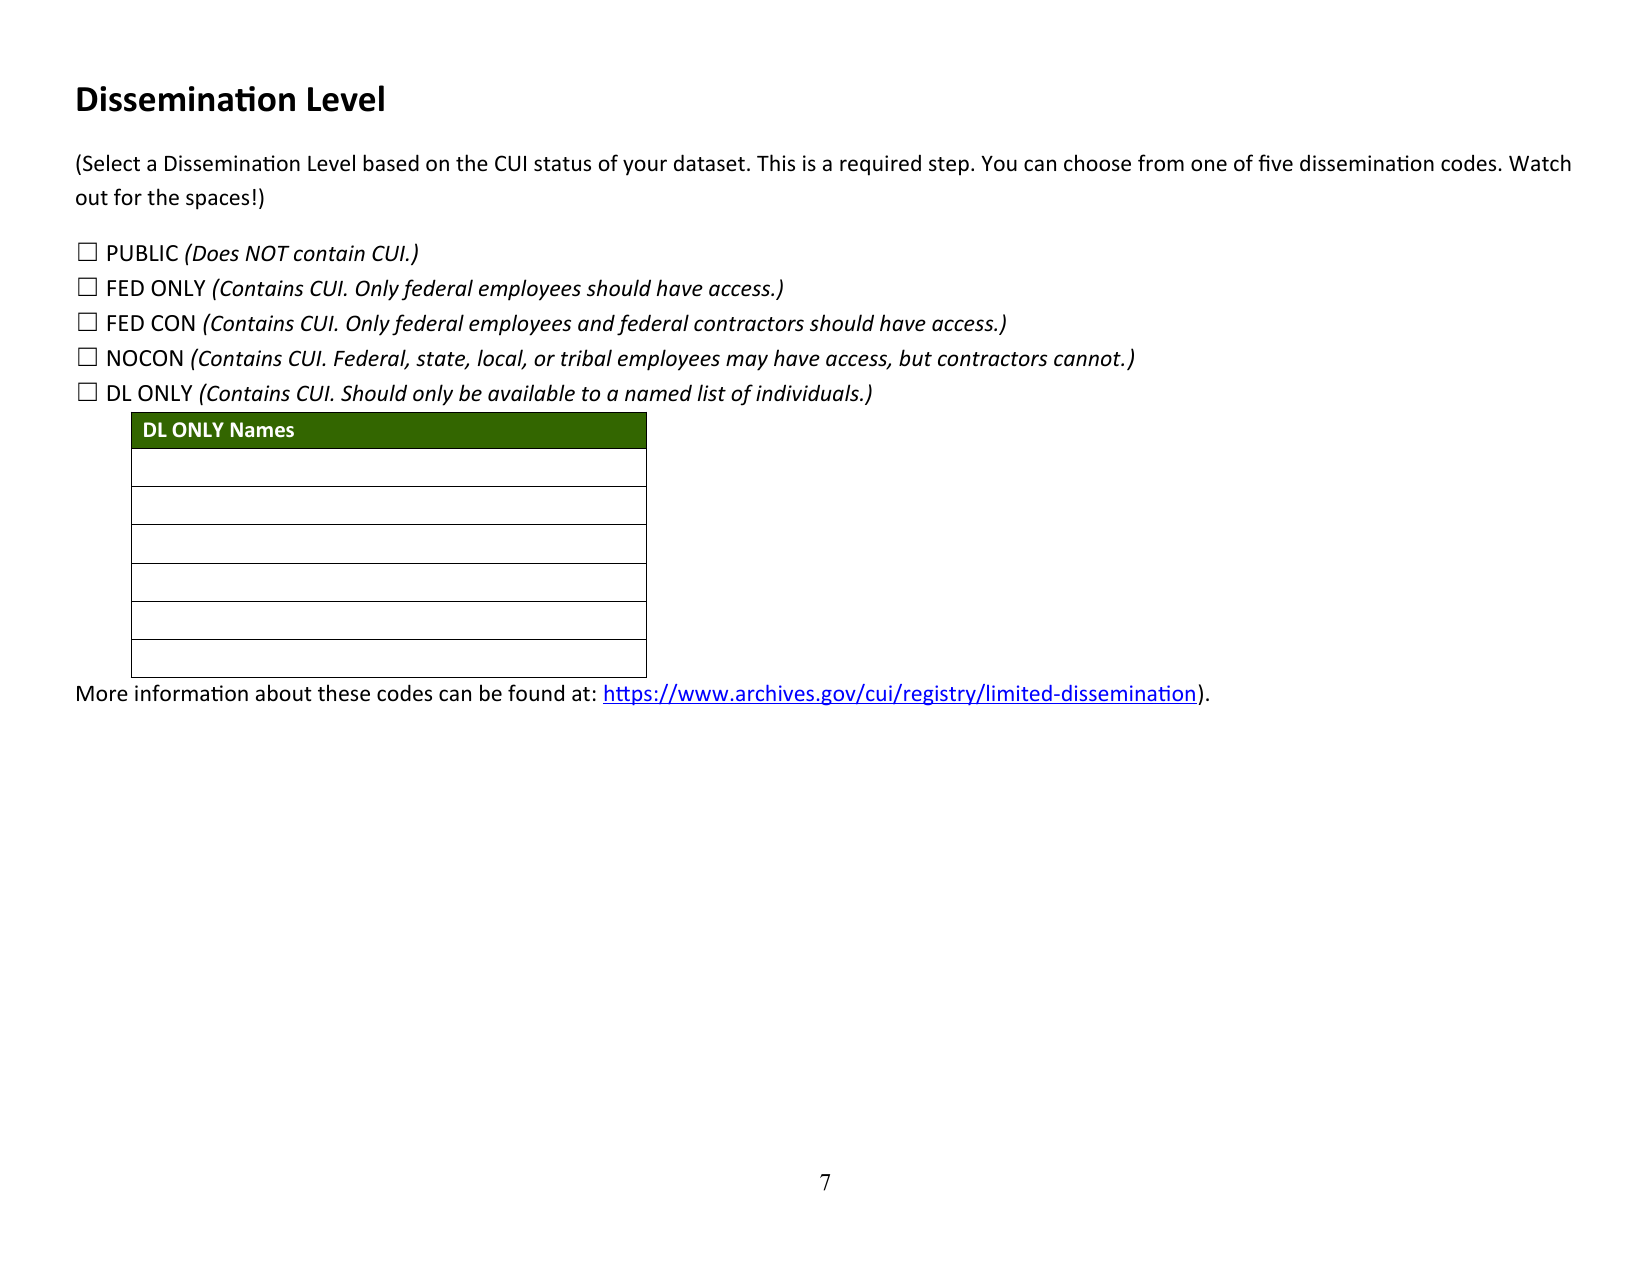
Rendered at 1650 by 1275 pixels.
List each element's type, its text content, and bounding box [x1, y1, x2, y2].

text FED CON (Contains CUI. Only federal employees and federal contractors should have access.) [75, 307, 1575, 337]
table_cell [132, 449, 646, 486]
table_header DL ONLY Names [132, 413, 646, 448]
table_cell [132, 525, 646, 562]
text DL ONLY (Contains CUI. Should only be available to a named list of individuals.) [75, 377, 1575, 407]
text FED ONLY (Contains CUI. Only federal employees should have access.) [75, 272, 1575, 302]
table_cell [132, 640, 646, 677]
table_cell [132, 602, 646, 639]
table_cell [132, 487, 646, 524]
subtitle Dissemination Level [75, 75, 1575, 121]
text PUBLIC (Does NOT contain CUI.) [75, 237, 1575, 267]
table_cell [132, 564, 646, 601]
text (Select a Dissemination Level based on the CUI status of your dataset. This is a required step. You can choose from one of five dissemination codes. Watch out for the spaces!) [75, 148, 1575, 211]
text NOCON (Contains CUI. Federal, state, local, or tribal employees may have access, but contractors cannot.) [75, 342, 1575, 372]
text More information about these codes can be found at: https://www.archives.gov/cui/registry/limited-dissemination). [75, 678, 1575, 707]
